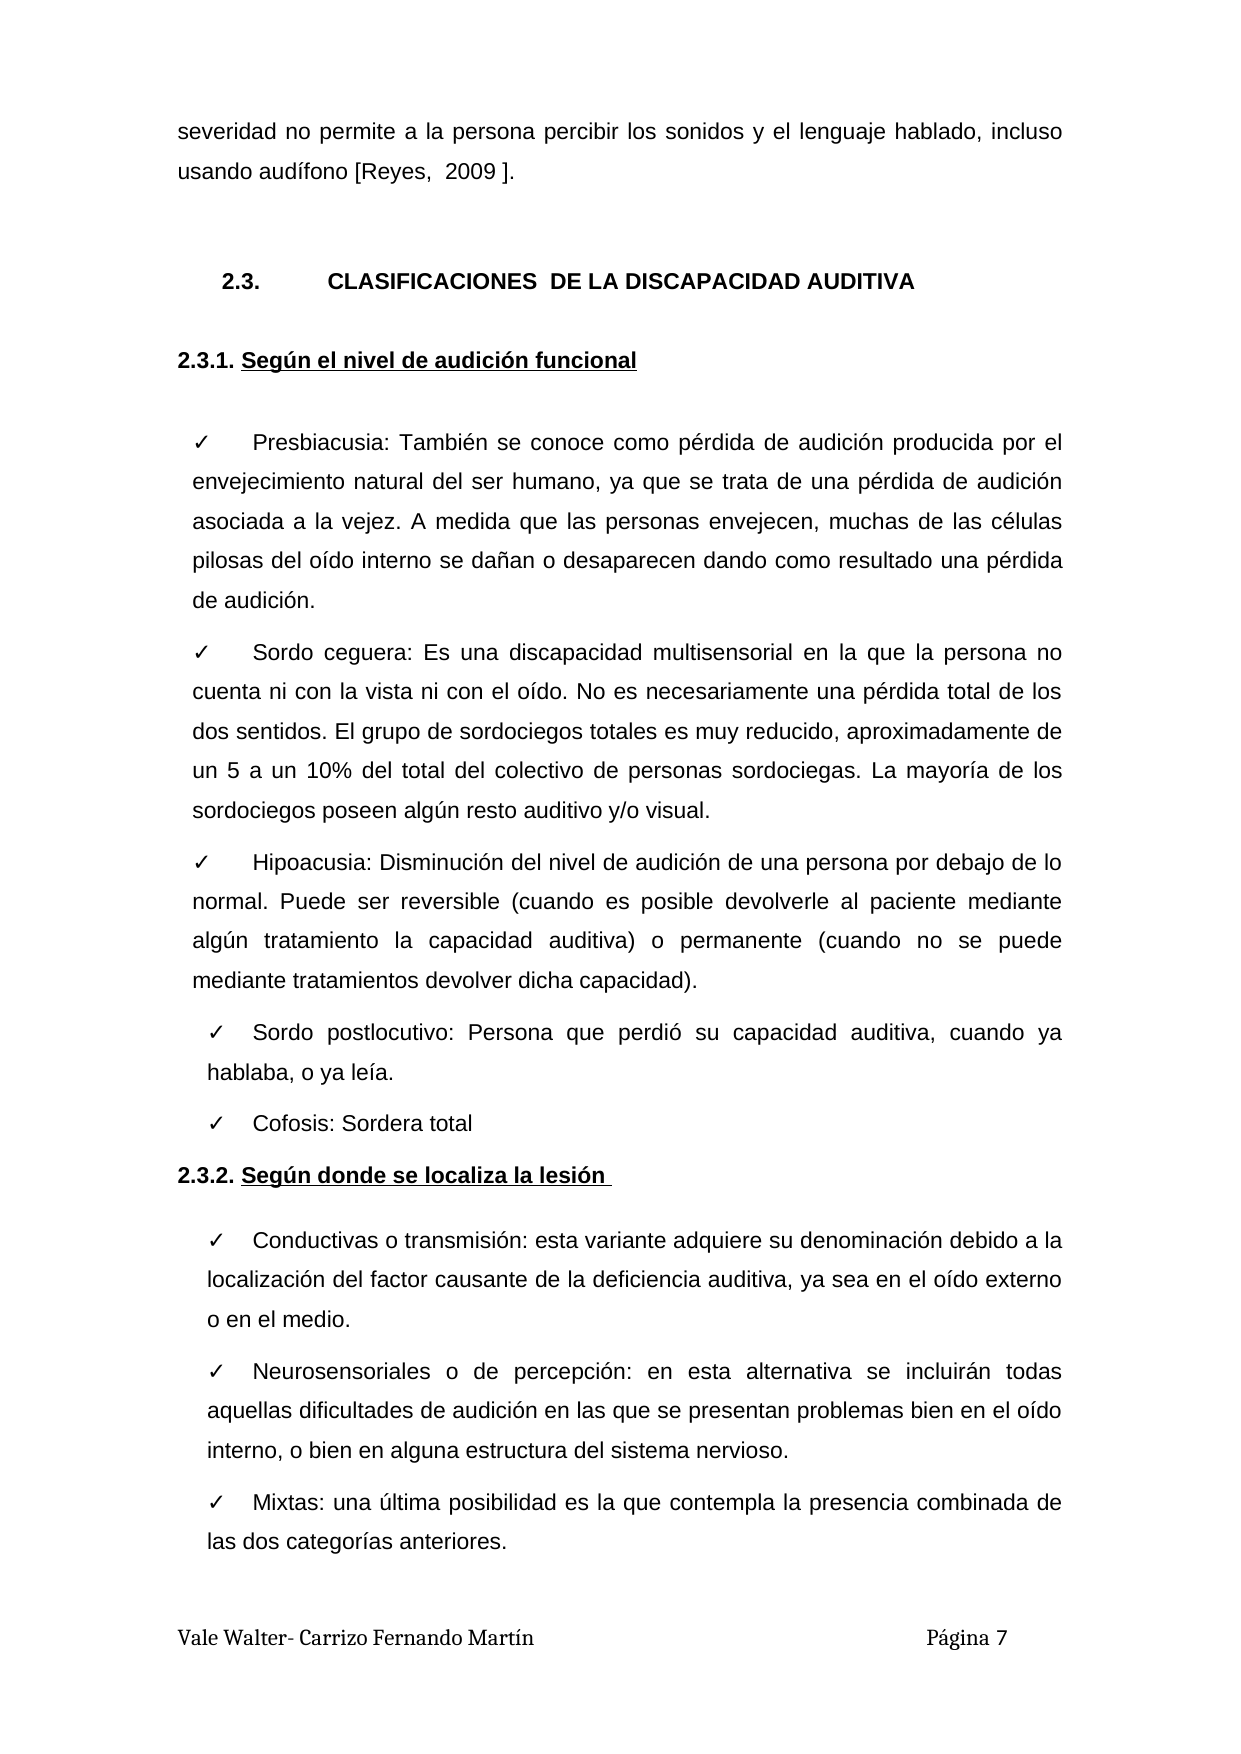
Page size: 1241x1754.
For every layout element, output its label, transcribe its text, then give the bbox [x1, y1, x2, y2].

list Conductivas o transmisión: esta variante adquiere su denominación debido a la localización del factor causante de la deficiencia auditiva, ya sea en el oído externo o en el medio. [207, 1227, 1063, 1332]
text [177, 118, 1063, 184]
text 2.3.1. Según el nivel de audición funcional [177, 347, 1063, 374]
list Neurosensoriales o de percepción: en esta alternativa se incluirán todas aquellas dificultades de audición en las que se presentan problemas bien en el oído interno, o bien en alguna estructura del sistema nervioso. [207, 1358, 1063, 1463]
list Sordo ceguera: Es una discapacidad multisensorial en la que la persona no cuenta ni con la vista ni con el oído. No es necesariamente una pérdida total de los dos sentidos. El grupo de sordociegos totales es muy reducido, aproximadamente de un 5 a un 10% del total del colectivo de personas sordociegas. La mayoría de los sordociegos poseen algún resto auditivo y/o visual. [192, 639, 1063, 823]
list Mixtas: una última posibilidad es la que contempla la presencia combinada de las dos categorías anteriores. [207, 1489, 1063, 1554]
list Sordo postlocutivo: Persona que perdió su capacidad auditiva, cuando ya hablaba, o ya leía. [207, 1019, 1063, 1085]
list CLASIFICACIONES DE LA DISCAPACIDAD AUDITIVA [222, 268, 1063, 295]
list Hipoacusia: Disminución del nivel de audición de una persona por debajo de lo normal. Puede ser reversible (cuando es posible devolverle al paciente mediante algún tratamiento la capacidad auditiva) o permanente (cuando no se puede mediante tratamientos devolver dicha capacidad). [192, 848, 1063, 993]
list Cofosis: Sordera total [207, 1110, 1063, 1137]
list Presbiacusia: También se conoce como pérdida de audición producida por el envejecimiento natural del ser humano, ya que se trata de una pérdida de audición asociada a la vejez. A medida que las personas envejecen, muchas de las células pilosas del oído interno se dañan o desaparecen dando como resultado una pérdida de audición. [192, 429, 1063, 613]
text 2.3.2. Según donde se localiza la lesión [177, 1162, 1063, 1189]
